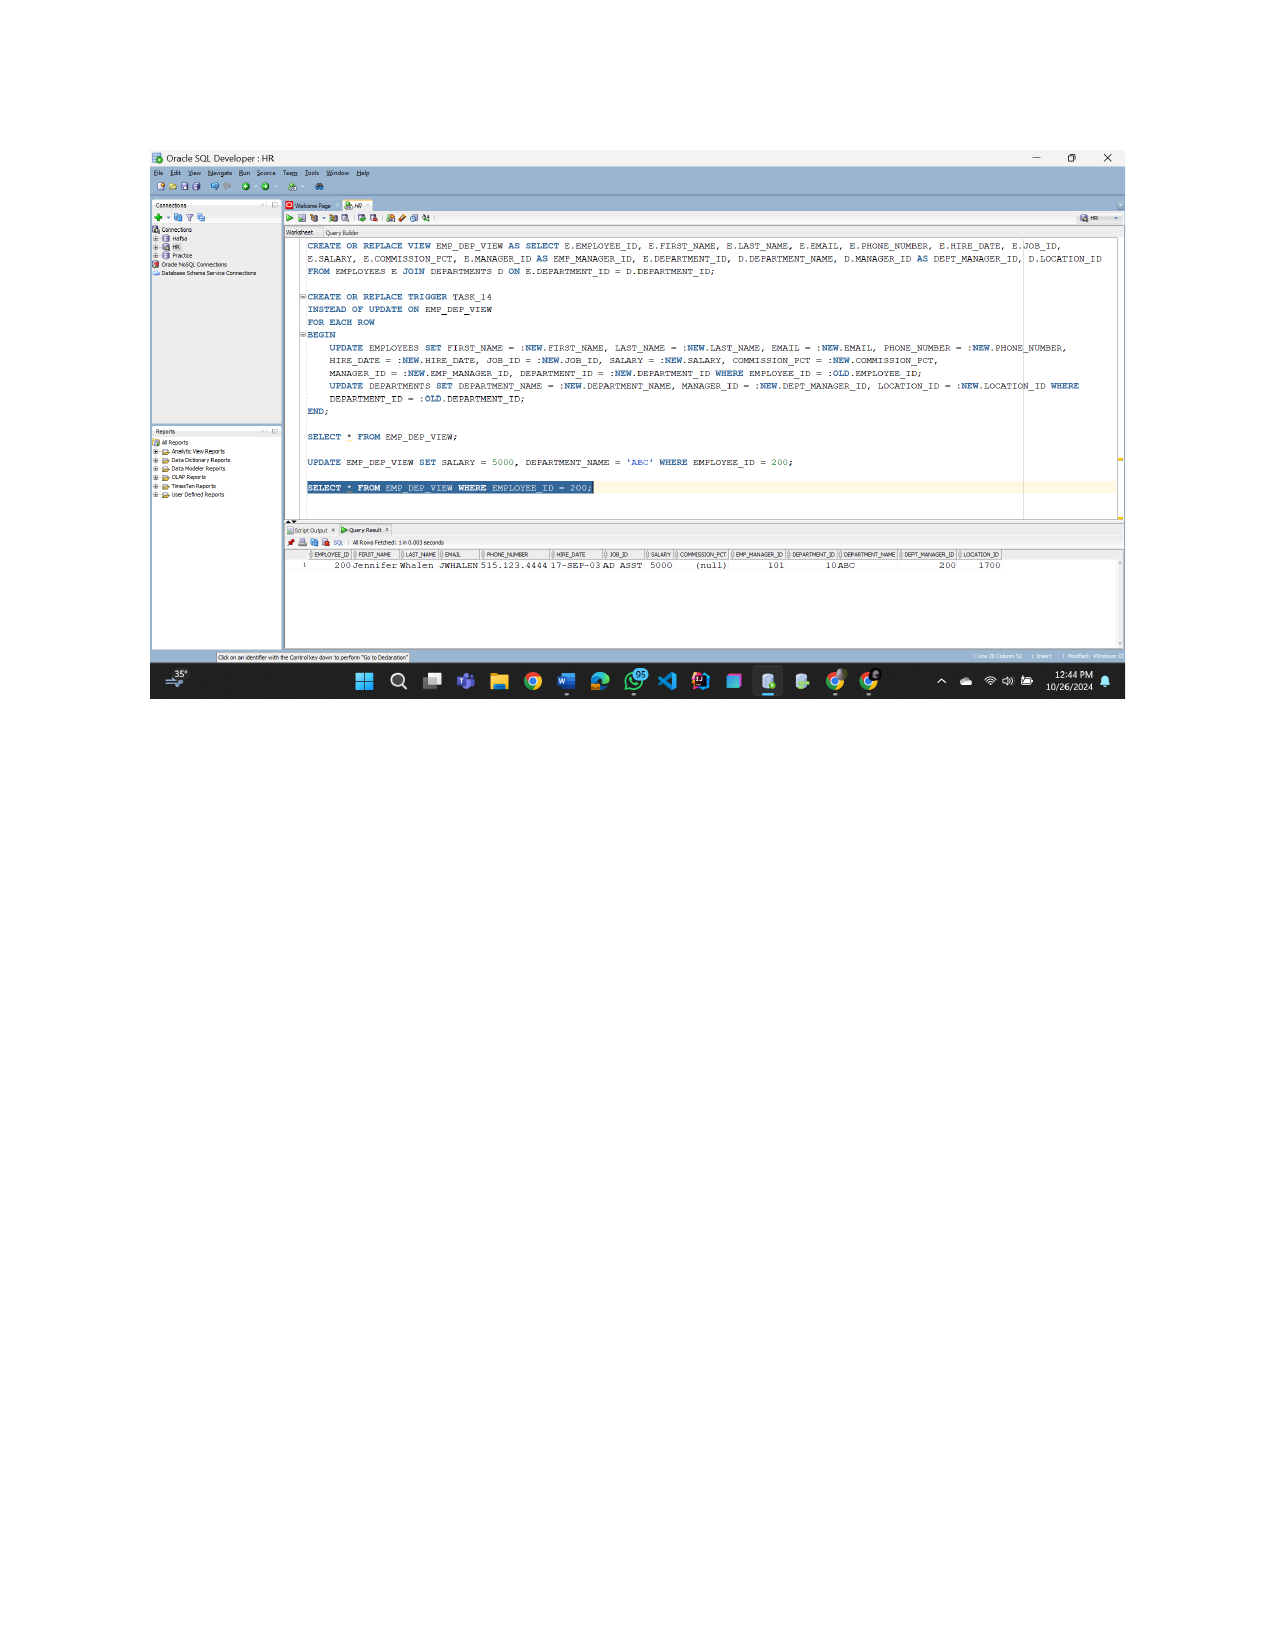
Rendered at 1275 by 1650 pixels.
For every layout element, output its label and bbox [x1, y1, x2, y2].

picture [150, 150, 1125, 699]
